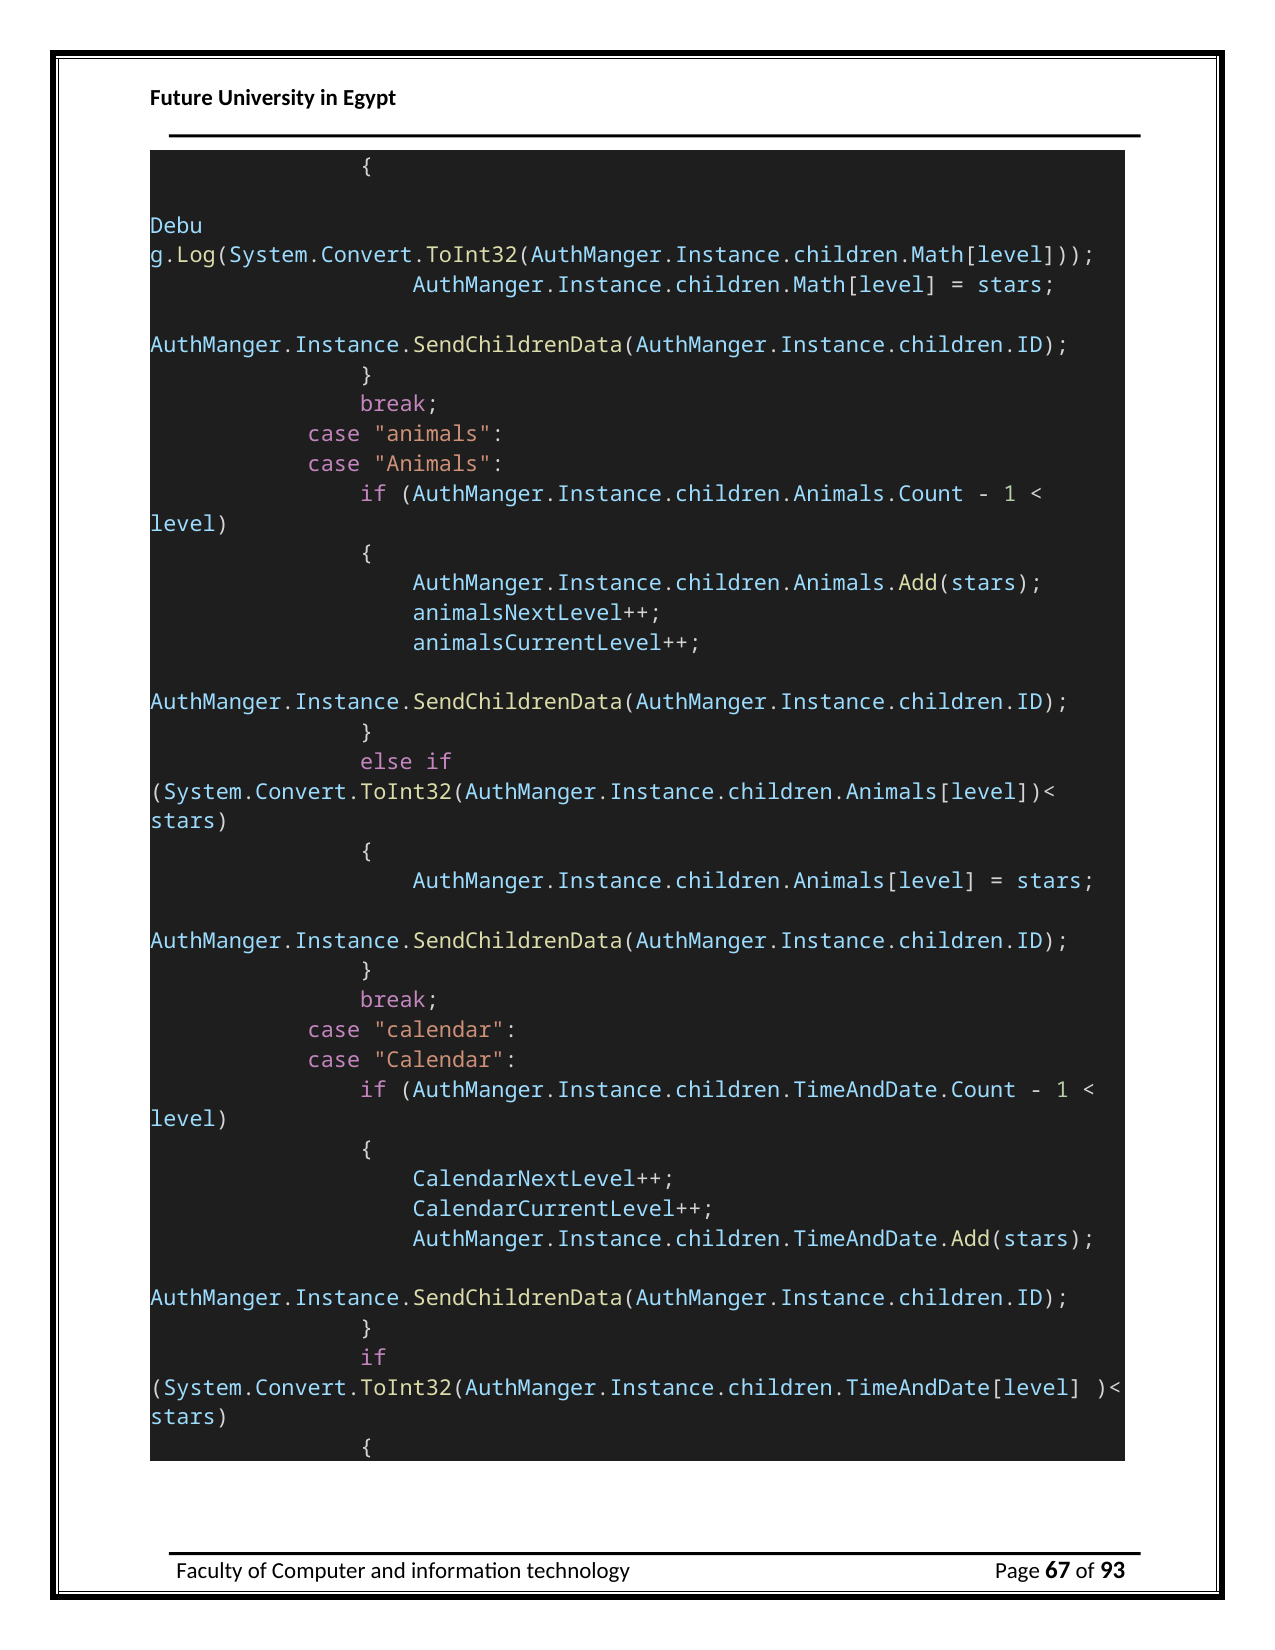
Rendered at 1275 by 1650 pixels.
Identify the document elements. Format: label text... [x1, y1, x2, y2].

text } [150, 1312, 1125, 1342]
text break; [150, 984, 1125, 1014]
text { [150, 537, 1125, 567]
text else if (System.Convert.ToInt32(AuthManger.Instance.children.Animals[level])< stars) [150, 746, 1125, 835]
text if (System.Convert.ToInt32(AuthManger.Instance.children.TimeAndDate[level] )< stars) [150, 1342, 1125, 1431]
text case "calendar": [150, 1014, 1125, 1044]
text AuthManger.Instance.SendChildrenData(AuthManger.Instance.children.ID); [150, 895, 1125, 954]
text AuthManger.Instance.children.Math[level] = stars; [150, 269, 1125, 299]
text { [150, 1431, 1125, 1461]
text CalendarNextLevel++; [150, 1163, 1125, 1193]
text CalendarCurrentLevel++; [150, 1193, 1125, 1222]
text AuthManger.Instance.SendChildrenData(AuthManger.Instance.children.ID); [150, 656, 1125, 716]
text } [150, 716, 1125, 746]
text case "Animals": [150, 448, 1125, 478]
text Debug.Log(System.Convert.ToInt32(AuthManger.Instance.children.Math[level])); [150, 180, 1125, 269]
text } [150, 954, 1125, 984]
text { [150, 150, 1125, 180]
text { [150, 835, 1125, 865]
text case "Calendar": [150, 1044, 1125, 1073]
text case "animals": [150, 418, 1125, 448]
text AuthManger.Instance.children.Animals[level] = stars; [150, 865, 1125, 895]
text animalsCurrentLevel++; [150, 627, 1125, 656]
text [150, 1252, 1125, 1312]
text if (AuthManger.Instance.children.Animals.Count - 1 < level) [150, 478, 1125, 537]
text AuthManger.Instance.children.TimeAndDate.Add(stars); [150, 1222, 1125, 1252]
text animalsNextLevel++; [150, 597, 1125, 627]
text { [150, 1133, 1125, 1163]
text AuthManger.Instance.children.Animals.Add(stars); [150, 567, 1125, 597]
text } [150, 358, 1125, 388]
text break; [150, 388, 1125, 418]
text if (AuthManger.Instance.children.TimeAndDate.Count - 1 < level) [150, 1073, 1125, 1133]
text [150, 299, 1125, 358]
